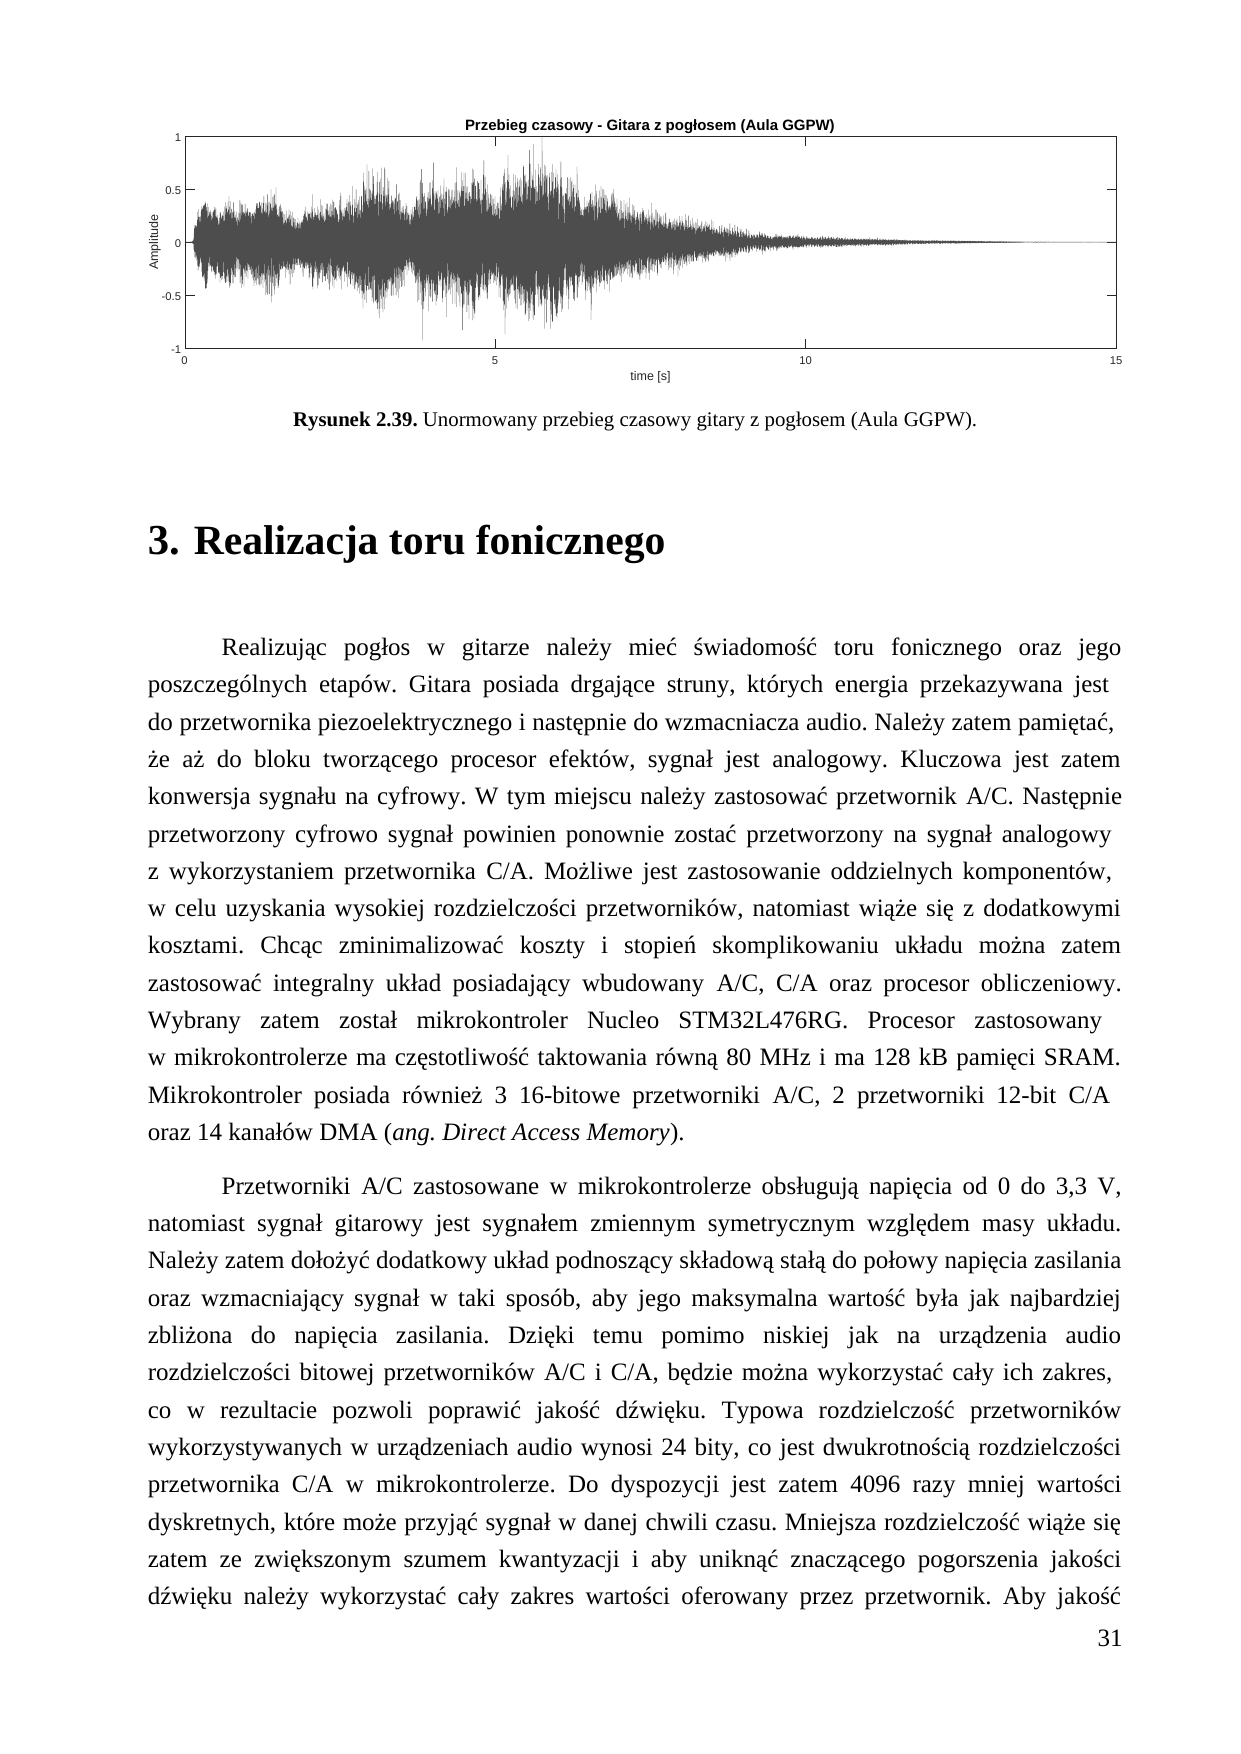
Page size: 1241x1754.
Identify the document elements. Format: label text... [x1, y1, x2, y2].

subtitle Realizacja toru fonicznego [148, 514, 1122, 564]
text Realizując pogłos w gitarze należy mieć świadomość toru fonicznego oraz jego poszczególnych etapów. Gitara posiada drgające struny, których energia przekazywana jest do przetwornika piezoelektrycznego i następnie do wzmacniacza audio. Należy zatem pamiętać, że aż do bloku tworzącego procesor efektów, sygnał jest analogowy. Kluczowa jest zatem konwersja sygnału na cyfrowy. W tym miejscu należy zastosować przetwornik A/C. Następnie przetworzony cyfrowo sygnał powinien ponownie zostać przetworzony na sygnał analogowy z wykorzystaniem przetwornika C/A. Możliwe jest zastosowanie oddzielnych komponentów, w celu uzyskania wysokiej rozdzielczości przetworników, natomiast wiąże się z dodatkowymi kosztami. Chcąc zminimalizować koszty i stopień skomplikowaniu układu można zatem zastosować integralny układ posiadający wbudowany A/C, C/A oraz procesor obliczeniowy. Wybrany zatem został mikrokontroler Nucleo STM32L476RG. Procesor zastosowany w mikrokontrolerze ma częstotliwość taktowania równą 80 MHz i ma 128 kB pamięci SRAM. Mikrokontroler posiada również 3 16-bitowe przetworniki A/C, 2 przetworniki 12-bit C/A oraz 14 kanałów DMA (ang. Direct Access Memory). [148, 632, 1122, 1146]
